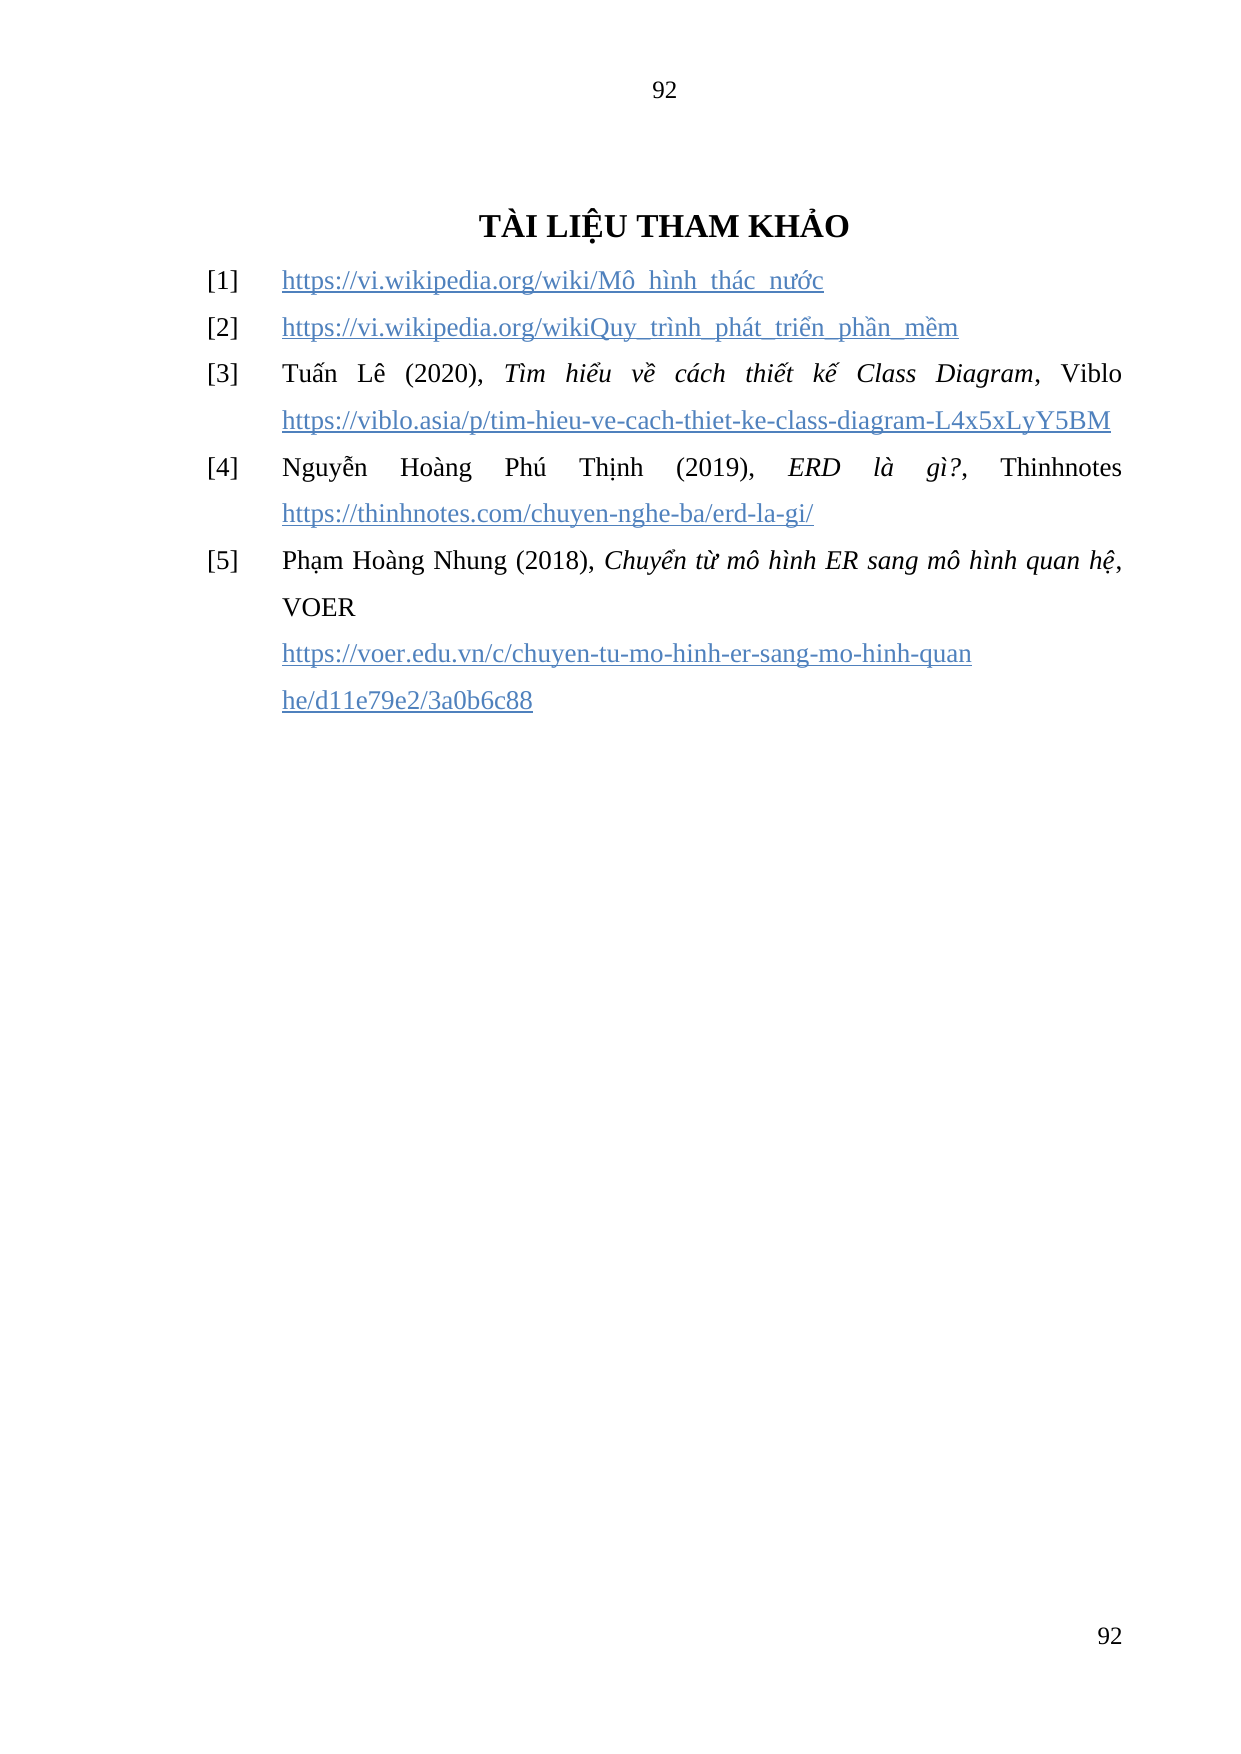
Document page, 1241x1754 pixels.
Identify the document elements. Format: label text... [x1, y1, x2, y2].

text TÀI LIỆU THAM KHẢO [207, 207, 1122, 245]
text [2] https://vi.wikipedia.org/wikiQuy_trình_phát_triển_phần_mềm [207, 311, 1122, 342]
text [4] Nguyễn Hoàng Phú Thịnh (2019), ERD là gì?, Thinhnotes https://thinhnotes.com/chuyen-nghe-ba/erd-la-gi/ [207, 451, 1122, 529]
text [5] Phạm Hoàng Nhung (2018), Chuyển từ mô hình ER sang mô hình quan hệ, VOER https://voer.edu.vn/c/chuyen-tu-mo-hinh-er-sang-mo-hinh-quan he/d11e79e2/3a0b6c88 [207, 544, 1122, 715]
text [3] Tuấn Lê (2020), Tìm hiểu về cách thiết kế Class Diagram, Viblo https://viblo.asia/p/tim-hieu-ve-cach-thiet-ke-class-diagram-L4x5xLyY5BM [207, 358, 1122, 435]
text [1] https://vi.wikipedia.org/wiki/Mô_hình_thác_nước [207, 264, 1122, 295]
